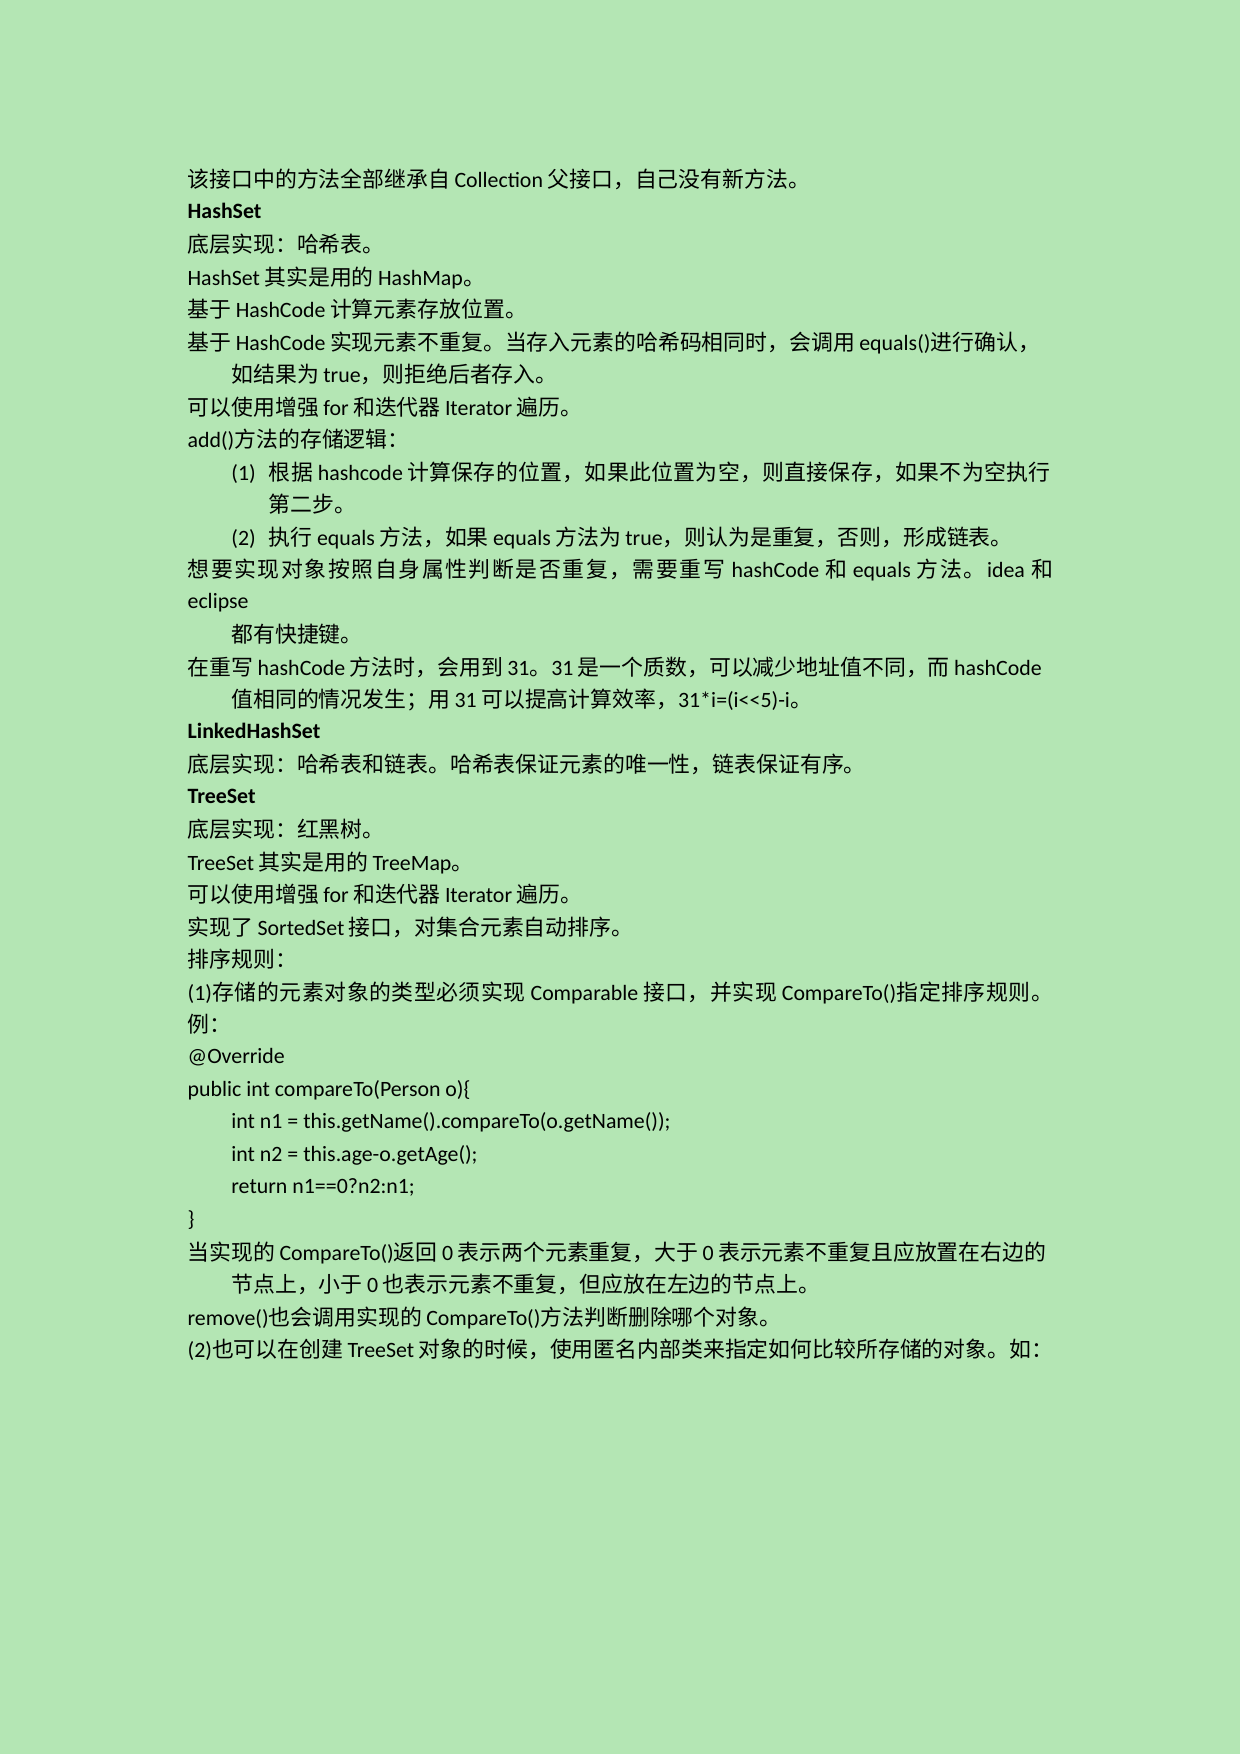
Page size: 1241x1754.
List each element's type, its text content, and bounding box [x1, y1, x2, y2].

text (2)也可以在创建TreeSet对象的时候，使用匿名内部类来指定如何比较所存储的对象。如： [187, 1332, 1053, 1364]
text @Override [187, 1039, 1053, 1072]
text 节点上，小于0也表示元素不重复，但应放在左边的节点上。 [187, 1267, 1053, 1299]
text 底层实现：哈希表和链表。哈希表保证元素的唯一性，链表保证有序。 [187, 747, 1053, 779]
text 都有快捷键。 [187, 617, 1053, 649]
subtitle HashSet [187, 194, 1053, 227]
text 当实现的CompareTo()返回0表示两个元素重复，大于0表示元素不重复且应放置在右边的 [187, 1234, 1053, 1267]
text int n2 = this.age-o.getAge(); [187, 1137, 1053, 1169]
text int n1 = this.getName().compareTo(o.getName()); [187, 1104, 1053, 1137]
subtitle LinkedHashSet [187, 714, 1053, 747]
text 可以使用增强for和迭代器Iterator遍历。 [187, 389, 1053, 422]
text 想要实现对象按照自身属性判断是否重复，需要重写hashCode和equals方法。idea和eclipse [187, 552, 1053, 617]
text add()方法的存储逻辑： [187, 422, 1053, 454]
text 可以使用增强for和迭代器Iterator遍历。 [187, 877, 1053, 909]
text HashSet其实是用的HashMap。 [187, 259, 1053, 292]
text 底层实现：红黑树。 [187, 812, 1053, 844]
text 在重写hashCode方法时，会用到31。31是一个质数，可以减少地址值不同，而hashCode [187, 649, 1053, 682]
list 根据hashcode计算保存的位置，如果此位置为空，则直接保存，如果不为空执行 第二步。 [231, 454, 1053, 519]
text TreeSet其实是用的TreeMap。 [187, 844, 1053, 877]
text 底层实现：哈希表。 [187, 227, 1053, 259]
text 值相同的情况发生；用31可以提高计算效率，31*i=(i<<5)-i。 [187, 682, 1053, 714]
text (1)存储的元素对象的类型必须实现Comparable接口，并实现CompareTo()指定排序规则。例： [187, 974, 1053, 1039]
subtitle TreeSet [187, 779, 1053, 812]
text 排序规则： [187, 942, 1053, 974]
text remove()也会调用实现的CompareTo()方法判断删除哪个对象。 [187, 1299, 1053, 1332]
text 基于HashCode实现元素不重复。当存入元素的哈希码相同时，会调用equals()进行确认， [187, 324, 1053, 357]
list 执行equals方法，如果equals方法为true，则认为是重复，否则，形成链表。 [231, 519, 1053, 552]
text } [187, 1202, 1053, 1234]
text 实现了SortedSet接口，对集合元素自动排序。 [187, 909, 1053, 942]
text 如结果为true，则拒绝后者存入。 [187, 357, 1053, 389]
text 该接口中的方法全部继承自Collection父接口，自己没有新方法。 [187, 162, 1053, 194]
text return n1==0?n2:n1; [187, 1169, 1053, 1202]
text 基于HashCode计算元素存放位置。 [187, 292, 1053, 324]
text public int compareTo(Person o){ [187, 1072, 1053, 1104]
